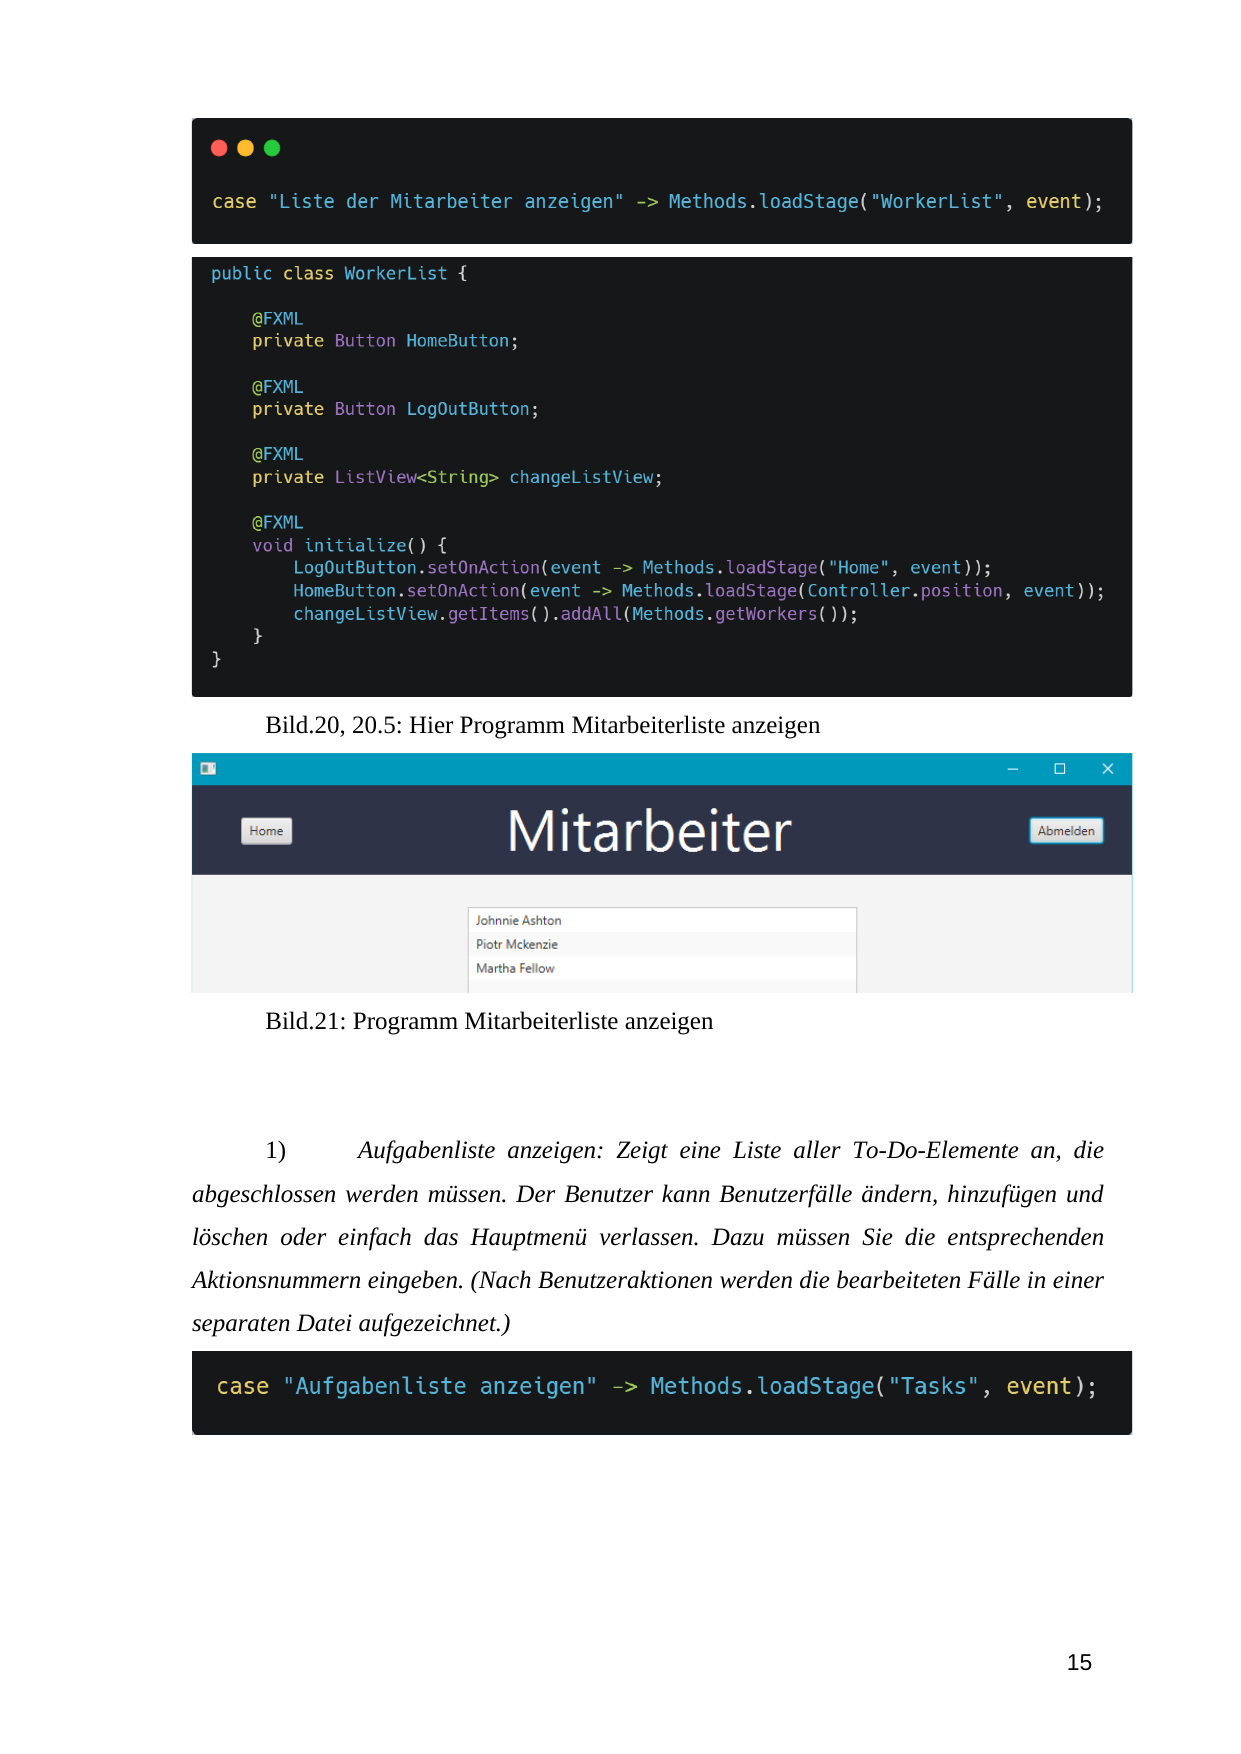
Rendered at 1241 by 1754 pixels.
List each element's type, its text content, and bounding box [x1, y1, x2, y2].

text Bild.21: Programm Mitarbeiterliste anzeigen [192, 1006, 1107, 1035]
picture [191, 118, 1133, 244]
picture [201, 762, 216, 774]
picture [191, 257, 1133, 697]
picture [191, 1351, 1133, 1435]
list Aufgabenliste anzeigen: Zeigt eine Liste aller To-Do-Elemente an, die abgeschlossen werden müssen. Der Benutzer kann Benutzerfälle ändern, hinzufügen und löschen oder einfach das Hauptmenü verlassen. Dazu müssen Sie die entsprechenden Aktionsnummern eingeben. (Nach Benutzeraktionen werden die bearbeiteten Fälle in einer separaten Datei aufgezeichnet.) [192, 1136, 1107, 1337]
picture [191, 786, 1133, 993]
text Bild.20, 20.5: Hier Programm Mitarbeiterliste anzeigen [192, 710, 1107, 739]
